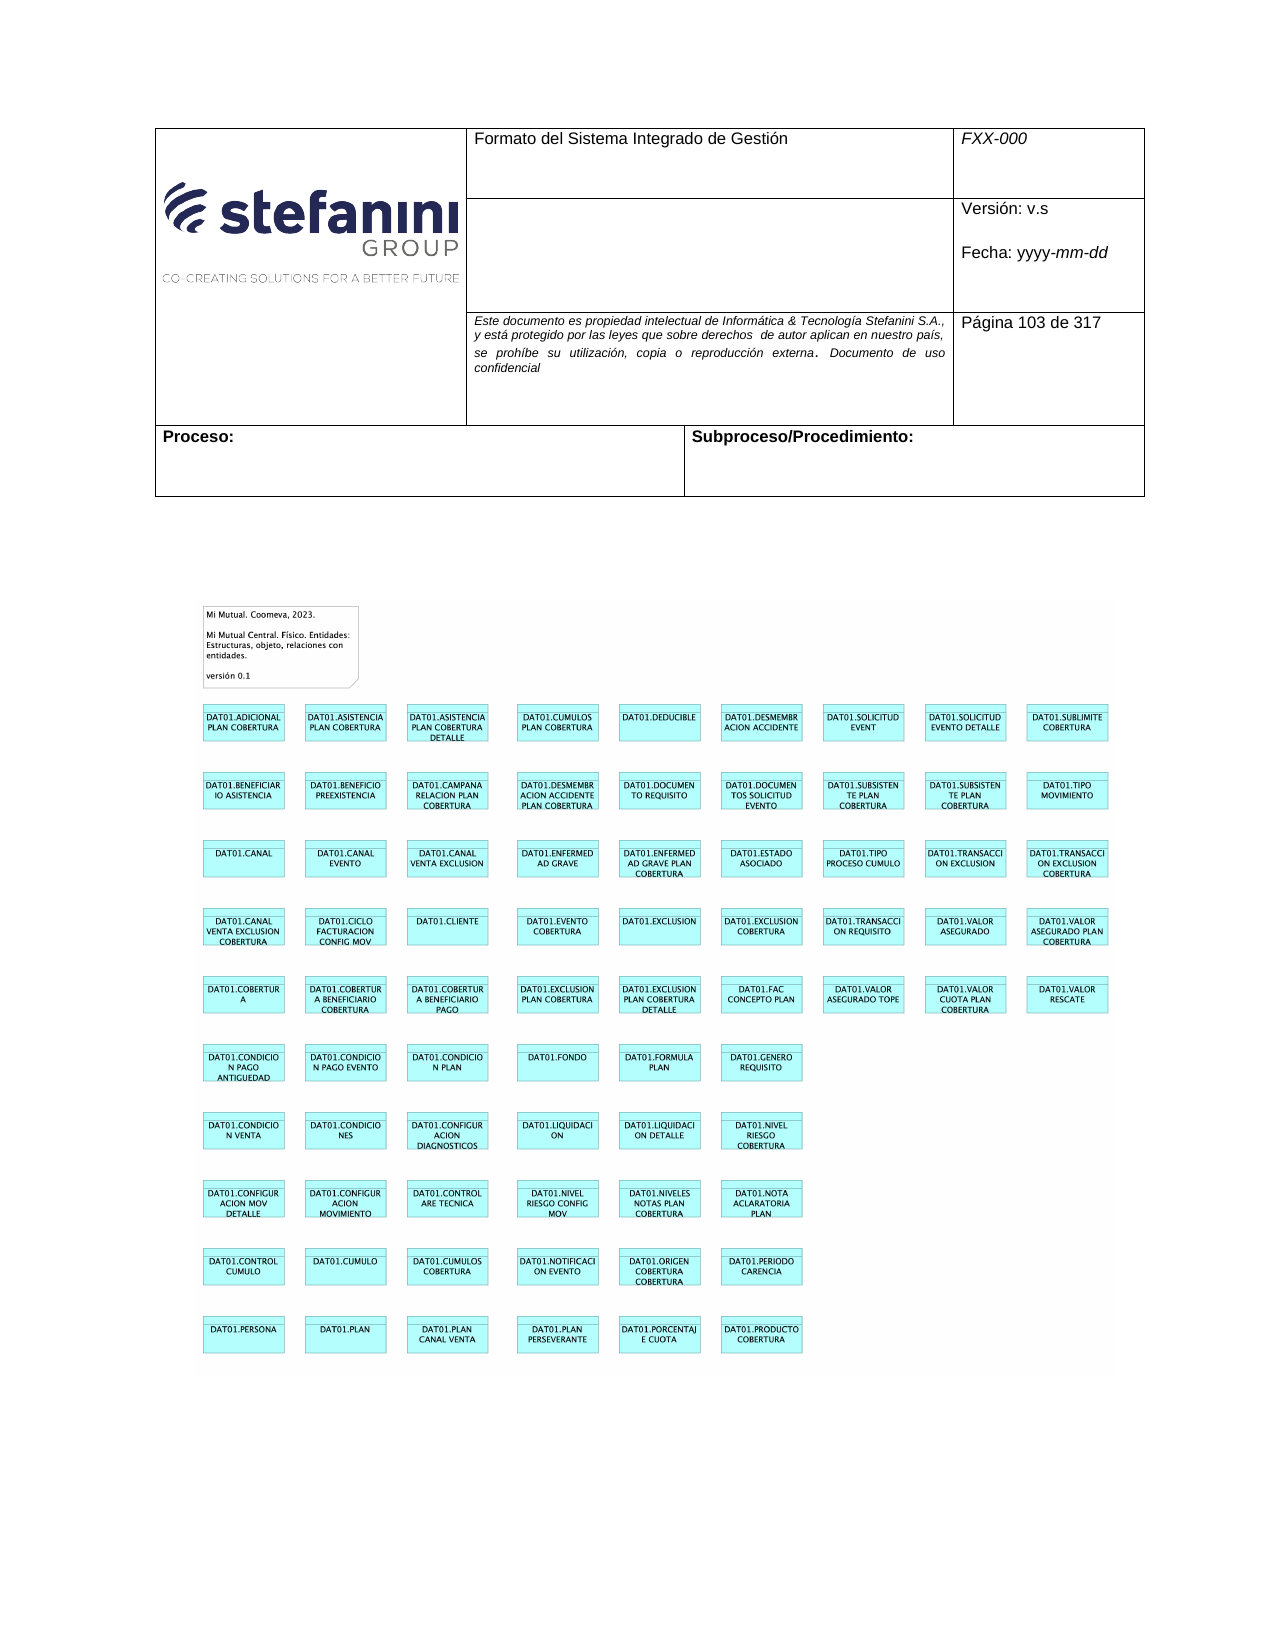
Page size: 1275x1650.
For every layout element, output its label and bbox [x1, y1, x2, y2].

picture [196, 599, 1115, 1376]
picture [162, 182, 460, 286]
